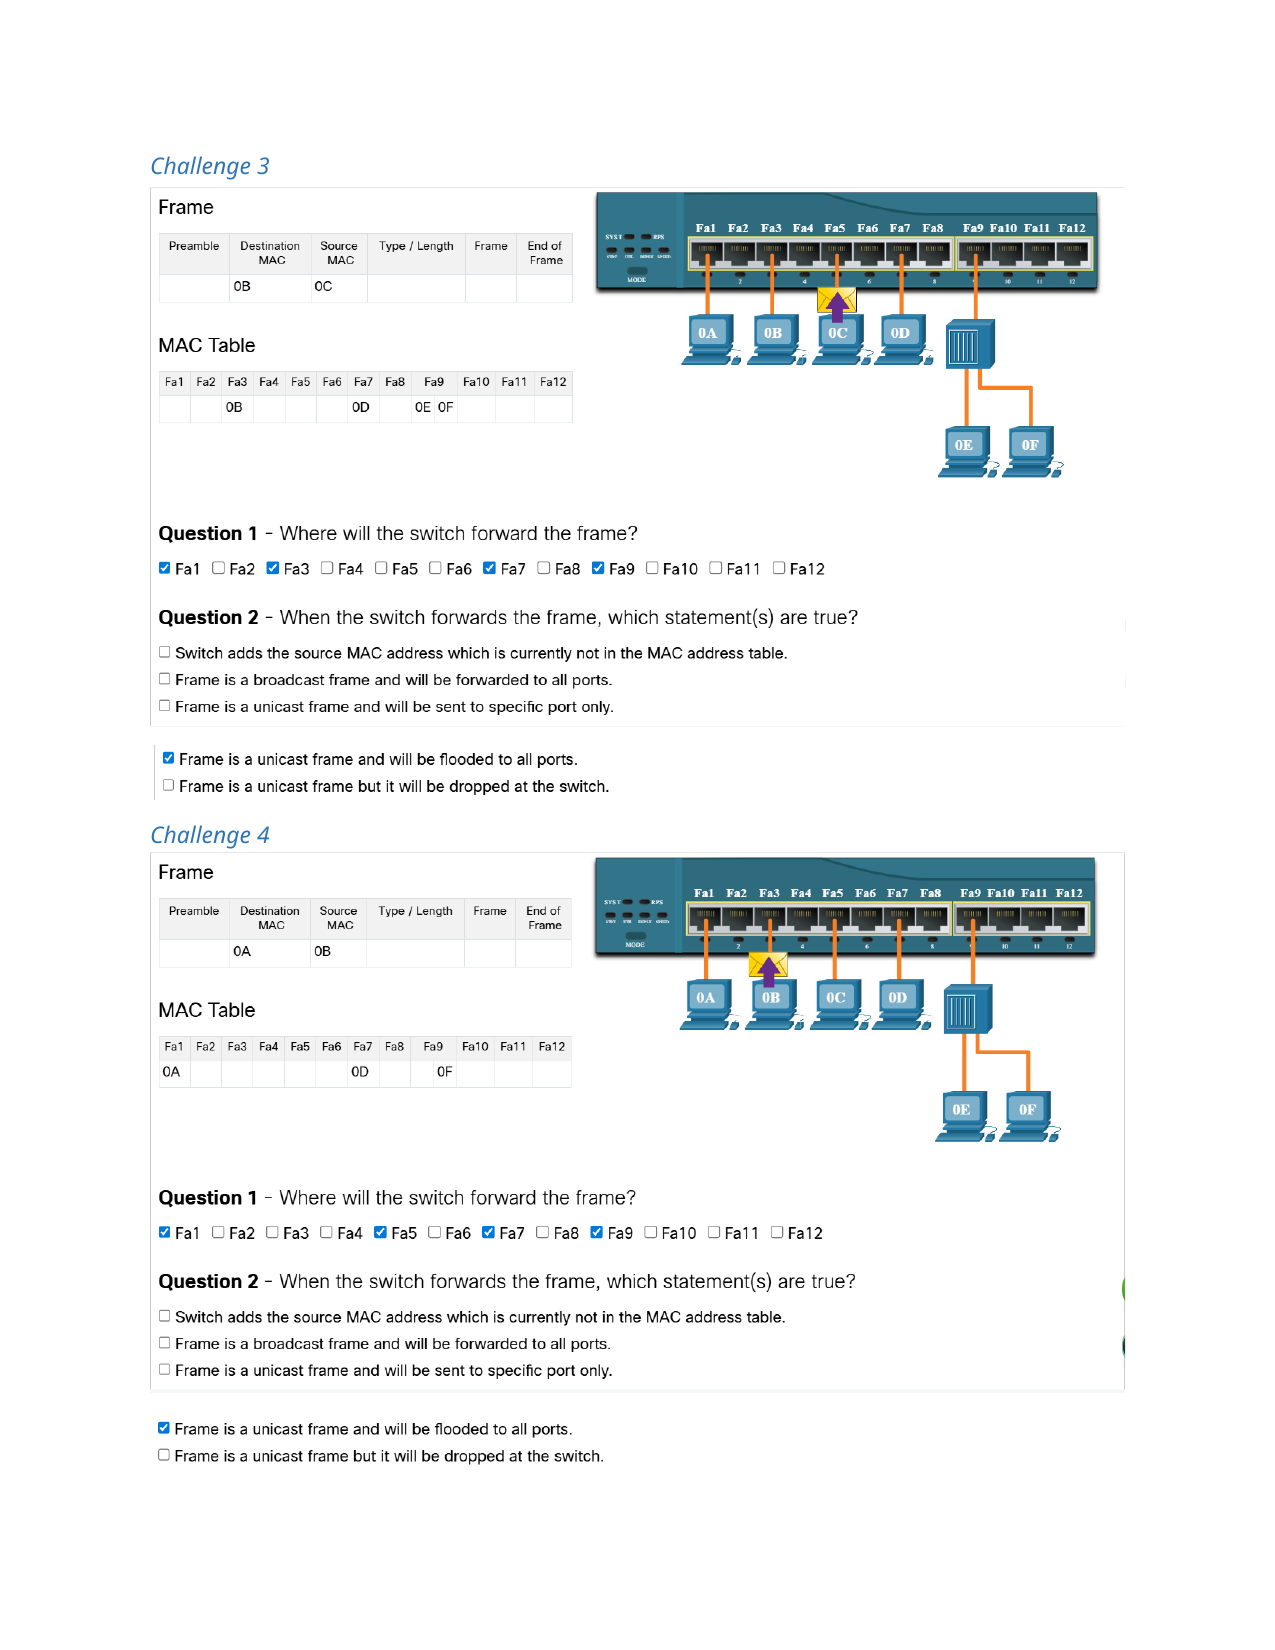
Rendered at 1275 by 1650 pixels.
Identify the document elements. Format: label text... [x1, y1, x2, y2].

subtitle Challenge 4 [150, 819, 1125, 850]
picture [150, 1411, 1125, 1468]
subtitle Challenge 3 [150, 150, 1125, 181]
picture [150, 852, 1125, 1393]
picture [150, 745, 1125, 800]
picture [150, 183, 1125, 727]
